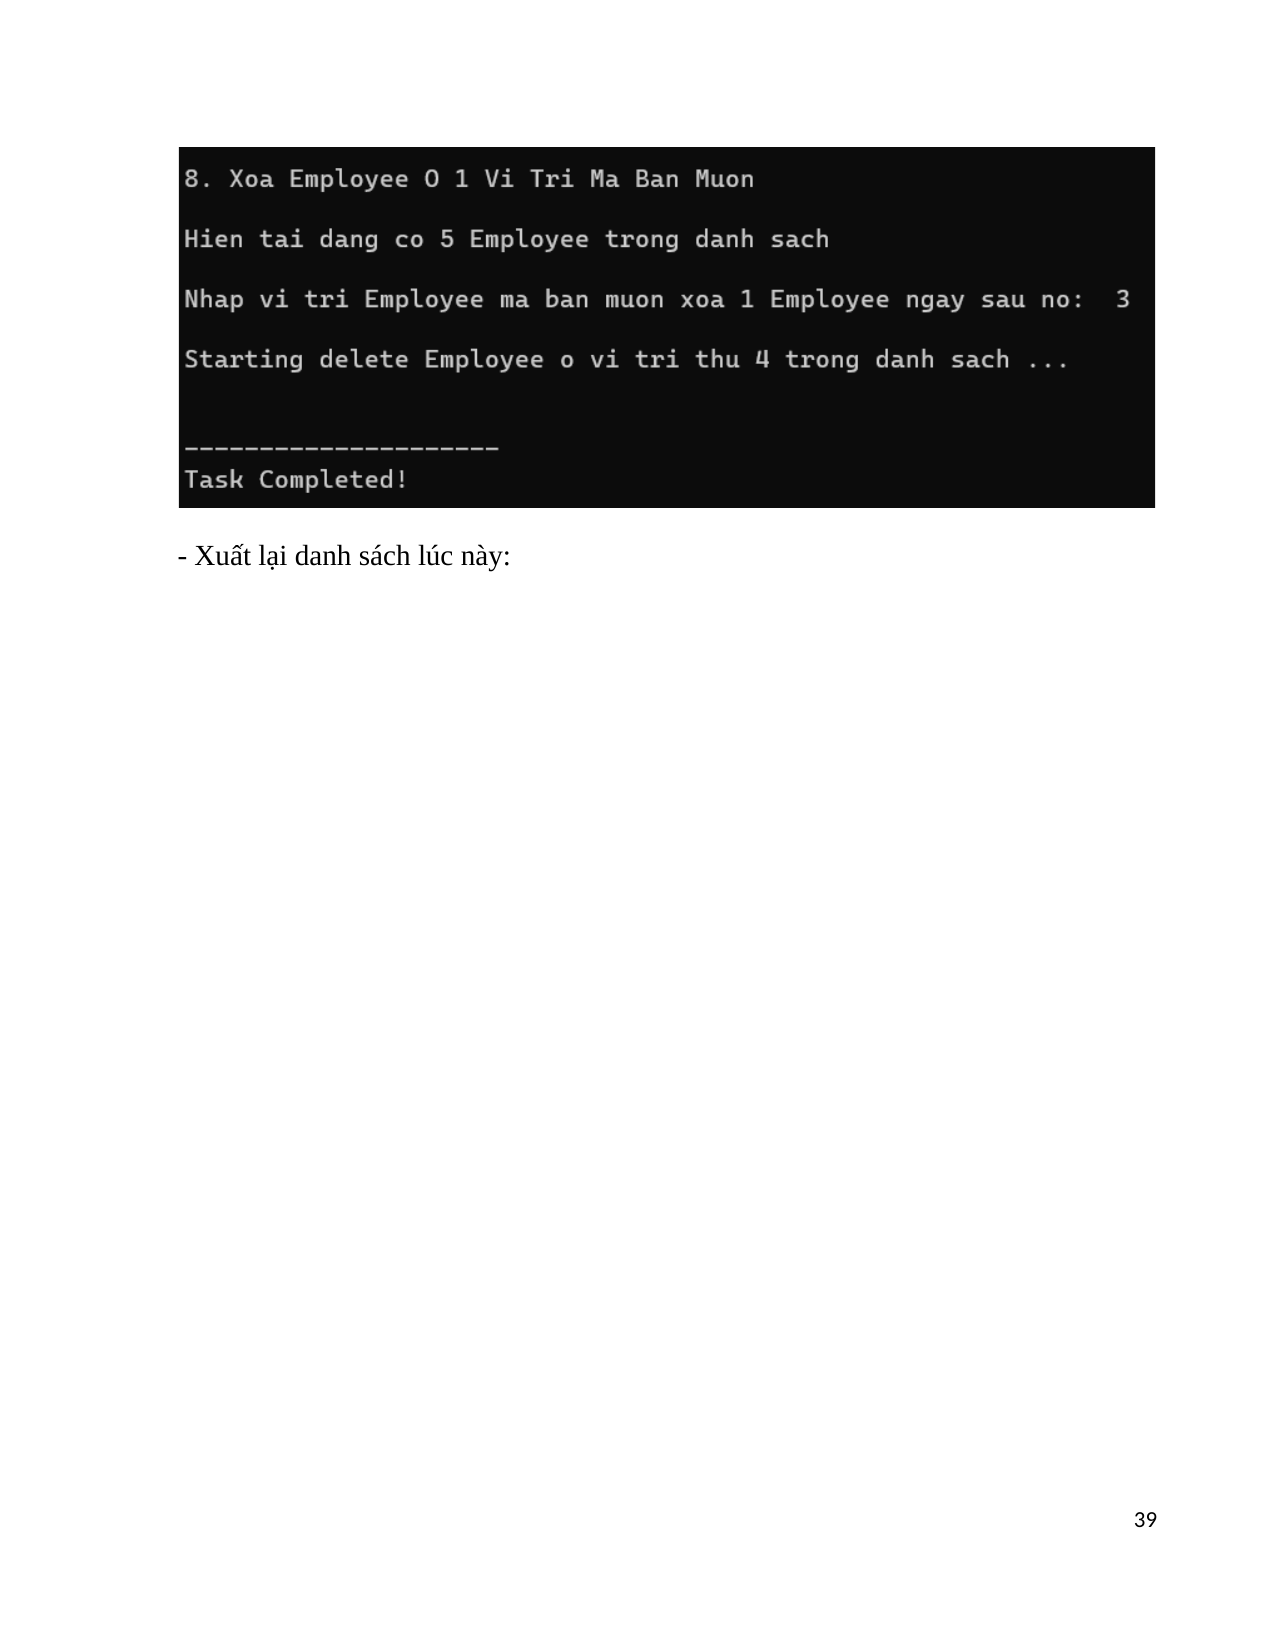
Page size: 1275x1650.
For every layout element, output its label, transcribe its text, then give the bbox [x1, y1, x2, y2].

text - Xuất lại danh sách lúc này: [177, 538, 1157, 572]
picture [178, 147, 1156, 508]
